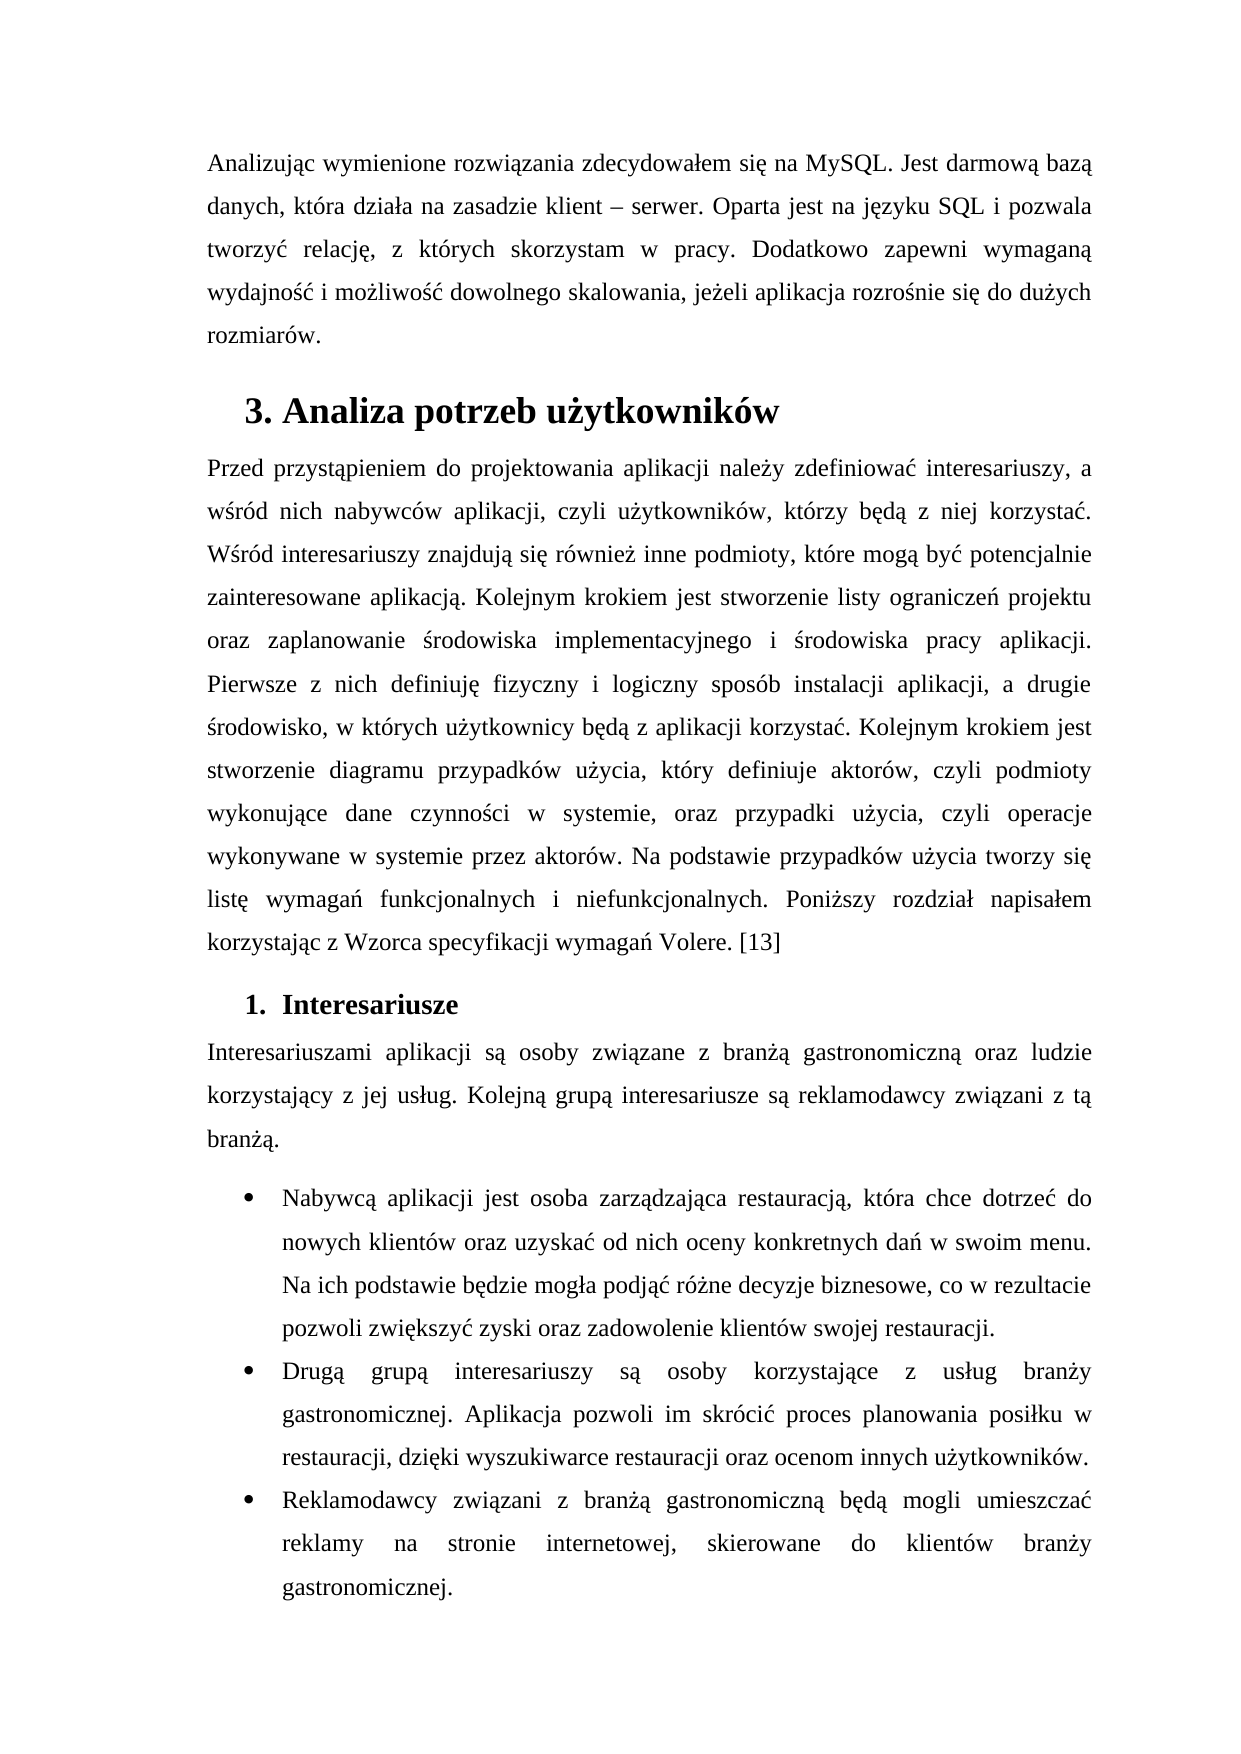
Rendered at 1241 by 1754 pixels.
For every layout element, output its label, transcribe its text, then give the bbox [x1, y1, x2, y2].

text Interesariuszami aplikacji są osoby związane z branżą gastronomiczną oraz ludzie korzystający z jej usług. Kolejną grupą interesariusze są reklamodawcy związani z tą branżą. [207, 1037, 1092, 1152]
list Drugą grupą interesariuszy są osoby korzystające z usług branży gastronomicznej. Aplikacja pozwoli im skrócić proces planowania posiłku w restauracji, dzięki wyszukiwarce restauracji oraz ocenom innych użytkowników. [244, 1356, 1092, 1471]
subtitle Analiza potrzeb użytkowników [244, 388, 1092, 431]
subtitle Interesariusze [244, 987, 1092, 1021]
list Reklamodawcy związani z branżą gastronomiczną będą mogli umieszczać reklamy na stronie internetowej, skierowane do klientów branży gastronomicznej. [244, 1485, 1092, 1600]
text Przed przystąpieniem do projektowania aplikacji należy zdefiniować interesariuszy, a wśród nich nabywców aplikacji, czyli użytkowników, którzy będą z niej korzystać. Wśród interesariuszy znajdują się również inne podmioty, które mogą być potencjalnie zainteresowane aplikacją. Kolejnym krokiem jest stworzenie listy ograniczeń projektu oraz zaplanowanie środowiska implementacyjnego i środowiska pracy aplikacji. Pierwsze z nich definiuję fizyczny i logiczny sposób instalacji aplikacji, a drugie środowisko, w których użytkownicy będą z aplikacji korzystać. Kolejnym krokiem jest stworzenie diagramu przypadków użycia, który definiuje aktorów, czyli podmioty wykonujące dane czynności w systemie, oraz przypadki użycia, czyli operacje wykonywane w systemie przez aktorów. Na podstawie przypadków użycia tworzy się listę wymagań funkcjonalnych i niefunkcjonalnych. Poniższy rozdział napisałem korzystając z Wzorca specyfikacji wymagań Volere. [13] [207, 453, 1092, 956]
list Nabywcą aplikacji jest osoba zarządzająca restauracją, która chce dotrzeć do nowych klientów oraz uzyskać od nich oceny konkretnych dań w swoim menu. Na ich podstawie będzie mogła podjąć różne decyzje biznesowe, co w rezultacie pozwoli zwiększyć zyski oraz zadowolenie klientów swojej restauracji. [244, 1183, 1092, 1342]
text Analizując wymienione rozwiązania zdecydowałem się na MySQL. Jest darmową bazą danych, która działa na zasadzie klient – serwer. Oparta jest na języku SQL i pozwala tworzyć relację, z których skorzystam w pracy. Dodatkowo zapewni wymaganą wydajność i możliwość dowolnego skalowania, jeżeli aplikacja rozrośnie się do dużych rozmiarów. [207, 148, 1092, 349]
